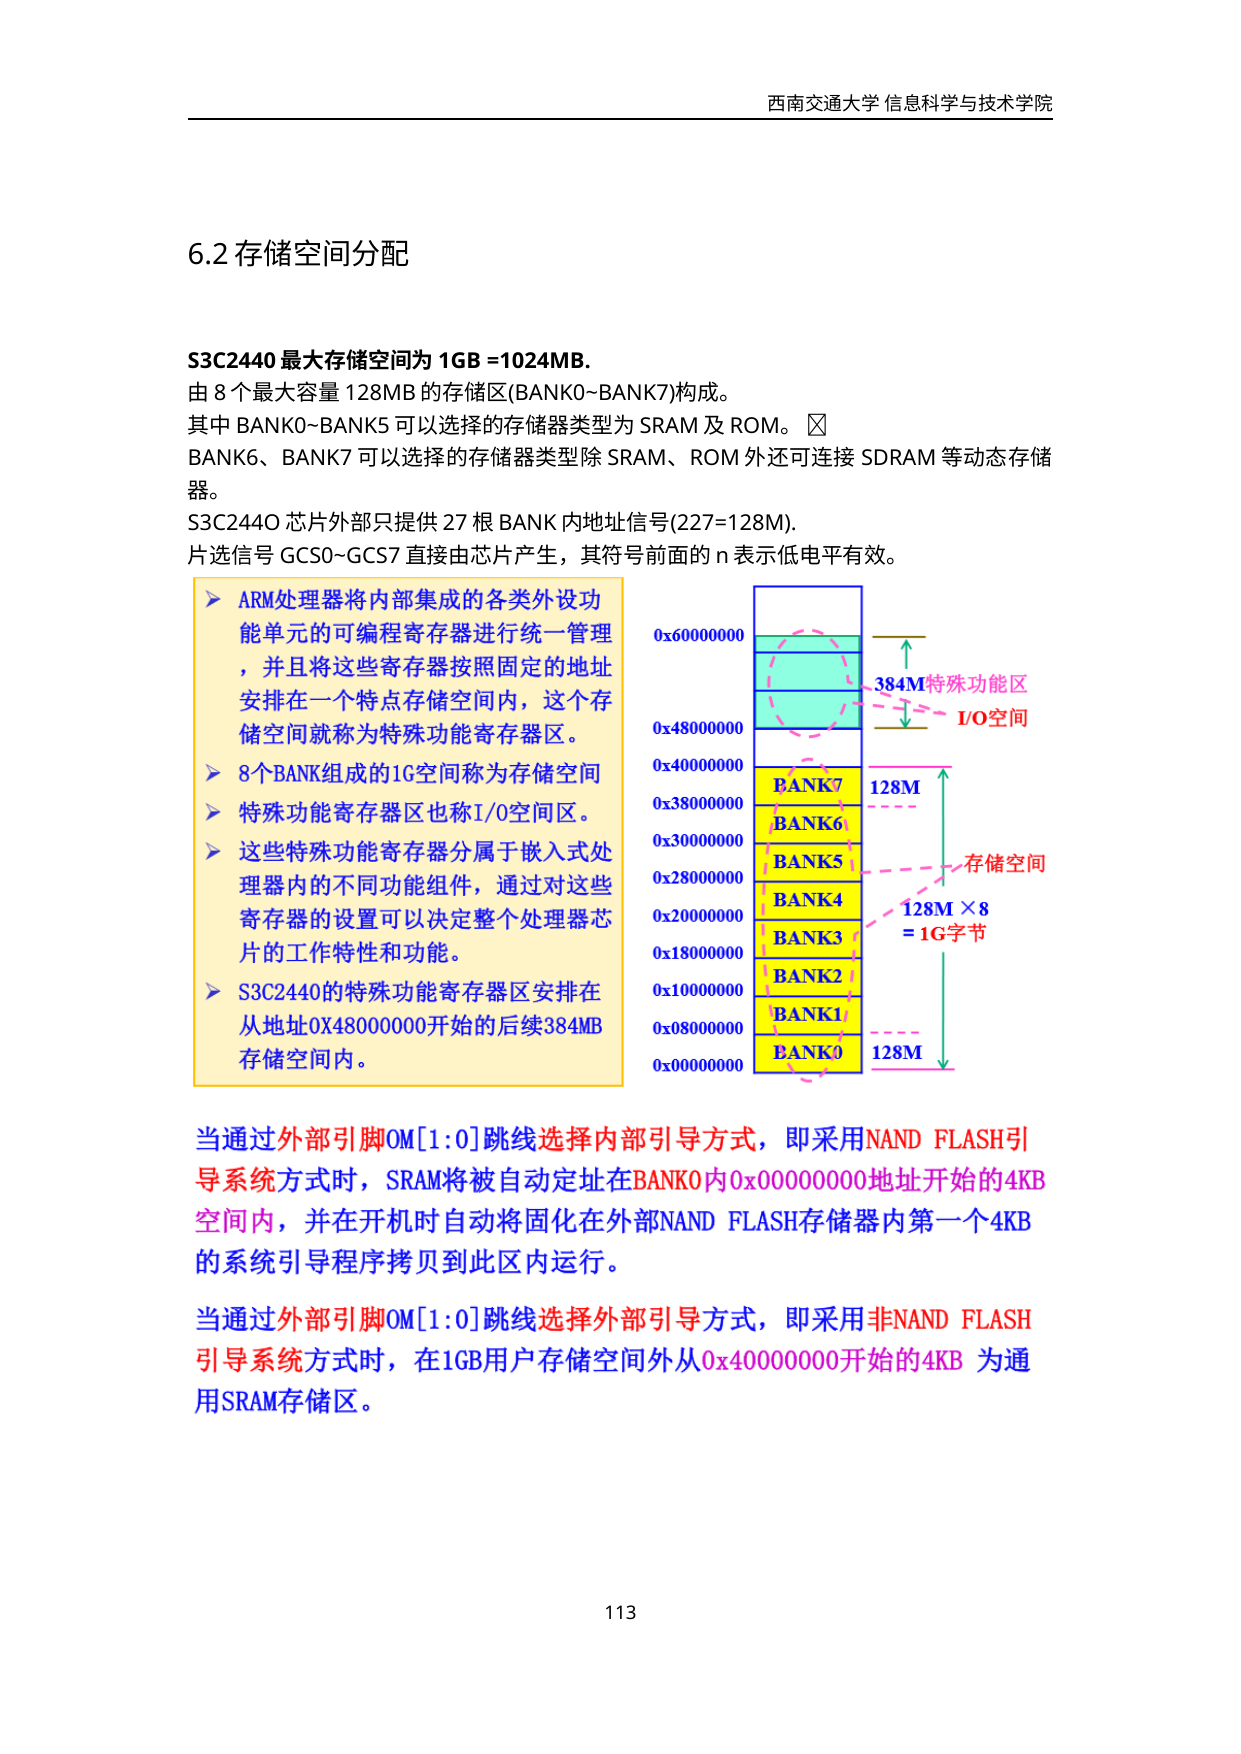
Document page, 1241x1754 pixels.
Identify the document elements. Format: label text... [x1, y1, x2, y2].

text 片选信号GCS0~GCS7直接由芯片产生，其符号前面的n表示低电平有效。 [187, 537, 1053, 570]
text 由8个最大容量128MB的存储区(BANK0~BANK7)构成。 [187, 375, 1053, 407]
text S3C2440最大存储空间为1GB =1024MB. [187, 342, 1053, 375]
text S3C244O芯片外部只提供27根BANK内地址信号(227=128M). [187, 505, 1053, 537]
picture [187, 570, 1053, 1093]
subtitle 6.2存储空间分配 [187, 219, 1053, 284]
text BANK6、BANK7可以选择的存储器类型除SRAM、ROM外还可连接SDRAM等动态存储器。 [187, 440, 1053, 505]
text 其中BANK0~BANK5可以选择的存储器类型为SRAM及ROM。  [187, 407, 1053, 440]
picture [187, 1122, 1053, 1418]
